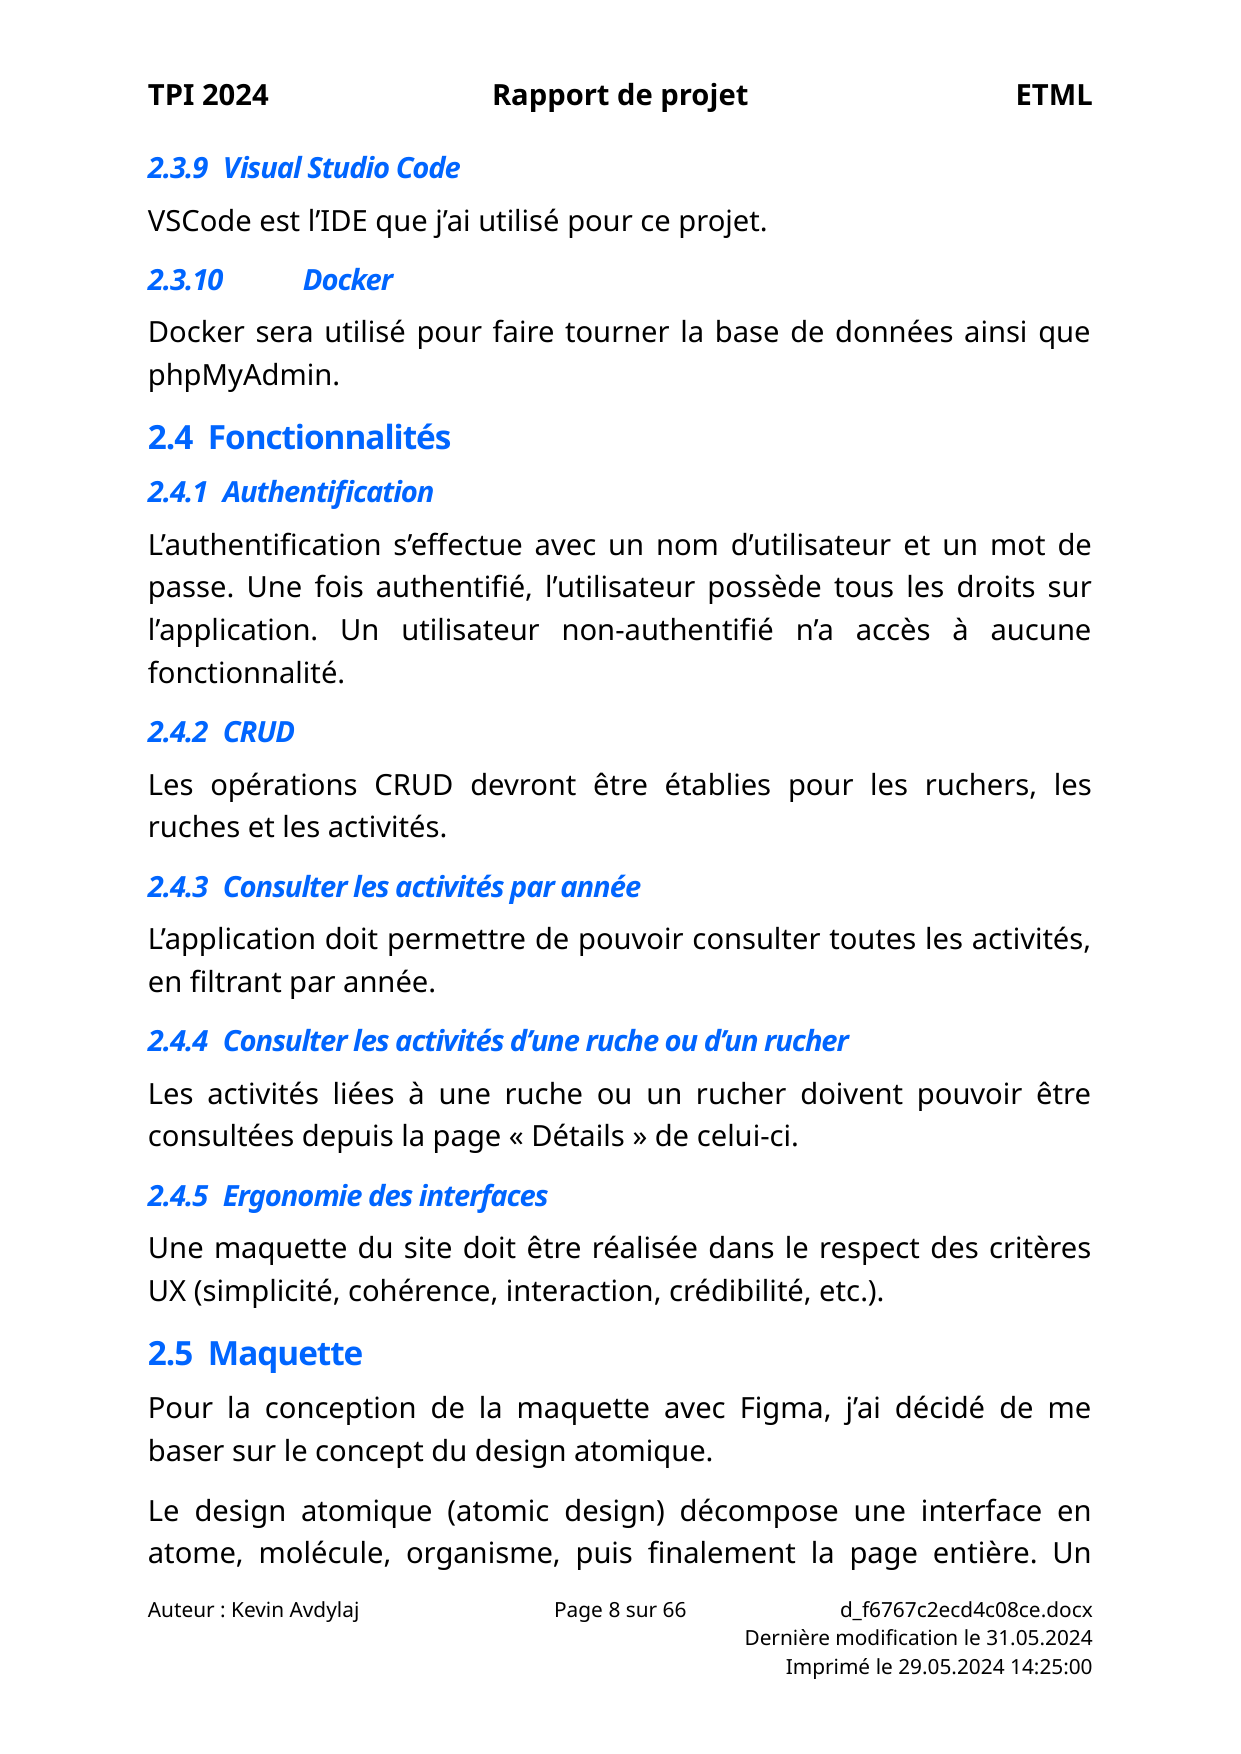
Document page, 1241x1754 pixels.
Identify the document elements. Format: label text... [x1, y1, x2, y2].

subtitle Consulter les activités par année [148, 866, 1093, 906]
text VSCode est l’IDE que j’ai utilisé pour ce projet. [148, 200, 1093, 239]
text Une maquette du site doit être réalisée dans le respect des critères UX (simplicité, cohérence, interaction, crédibilité, etc.). [148, 1227, 1093, 1310]
subtitle Maquette [148, 1330, 1093, 1375]
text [148, 1490, 1093, 1572]
text L’application doit permettre de pouvoir consulter toutes les activités, en filtrant par année. [148, 918, 1093, 1001]
text Les opérations CRUD devront être établies pour les ruchers, les ruches et les activités. [148, 764, 1093, 846]
subtitle Docker [148, 259, 1093, 299]
subtitle Ergonomie des interfaces [148, 1175, 1093, 1215]
text Docker sera utilisé pour faire tourner la base de données ainsi que phpMyAdmin. [148, 311, 1093, 394]
subtitle Authentification [148, 472, 1093, 511]
subtitle Fonctionnalités [148, 414, 1093, 459]
text Pour la conception de la maquette avec Figma, j’ai décidé de me baser sur le concept du design atomique. [148, 1388, 1093, 1470]
subtitle Consulter les activités d’une ruche ou d’un rucher [148, 1021, 1093, 1060]
subtitle Visual Studio Code [148, 148, 1093, 187]
text Les activités liées à une ruche ou un rucher doivent pouvoir être consultées depuis la page « Détails » de celui-ci. [148, 1073, 1093, 1155]
text L’authentification s’effectue avec un nom d’utilisateur et un mot de passe. Une fois authentifié, l’utilisateur possède tous les droits sur l’application. Un utilisateur non-authentifié n’a accès à aucune fonctionnalité. [148, 524, 1093, 692]
subtitle CRUD [148, 712, 1093, 751]
